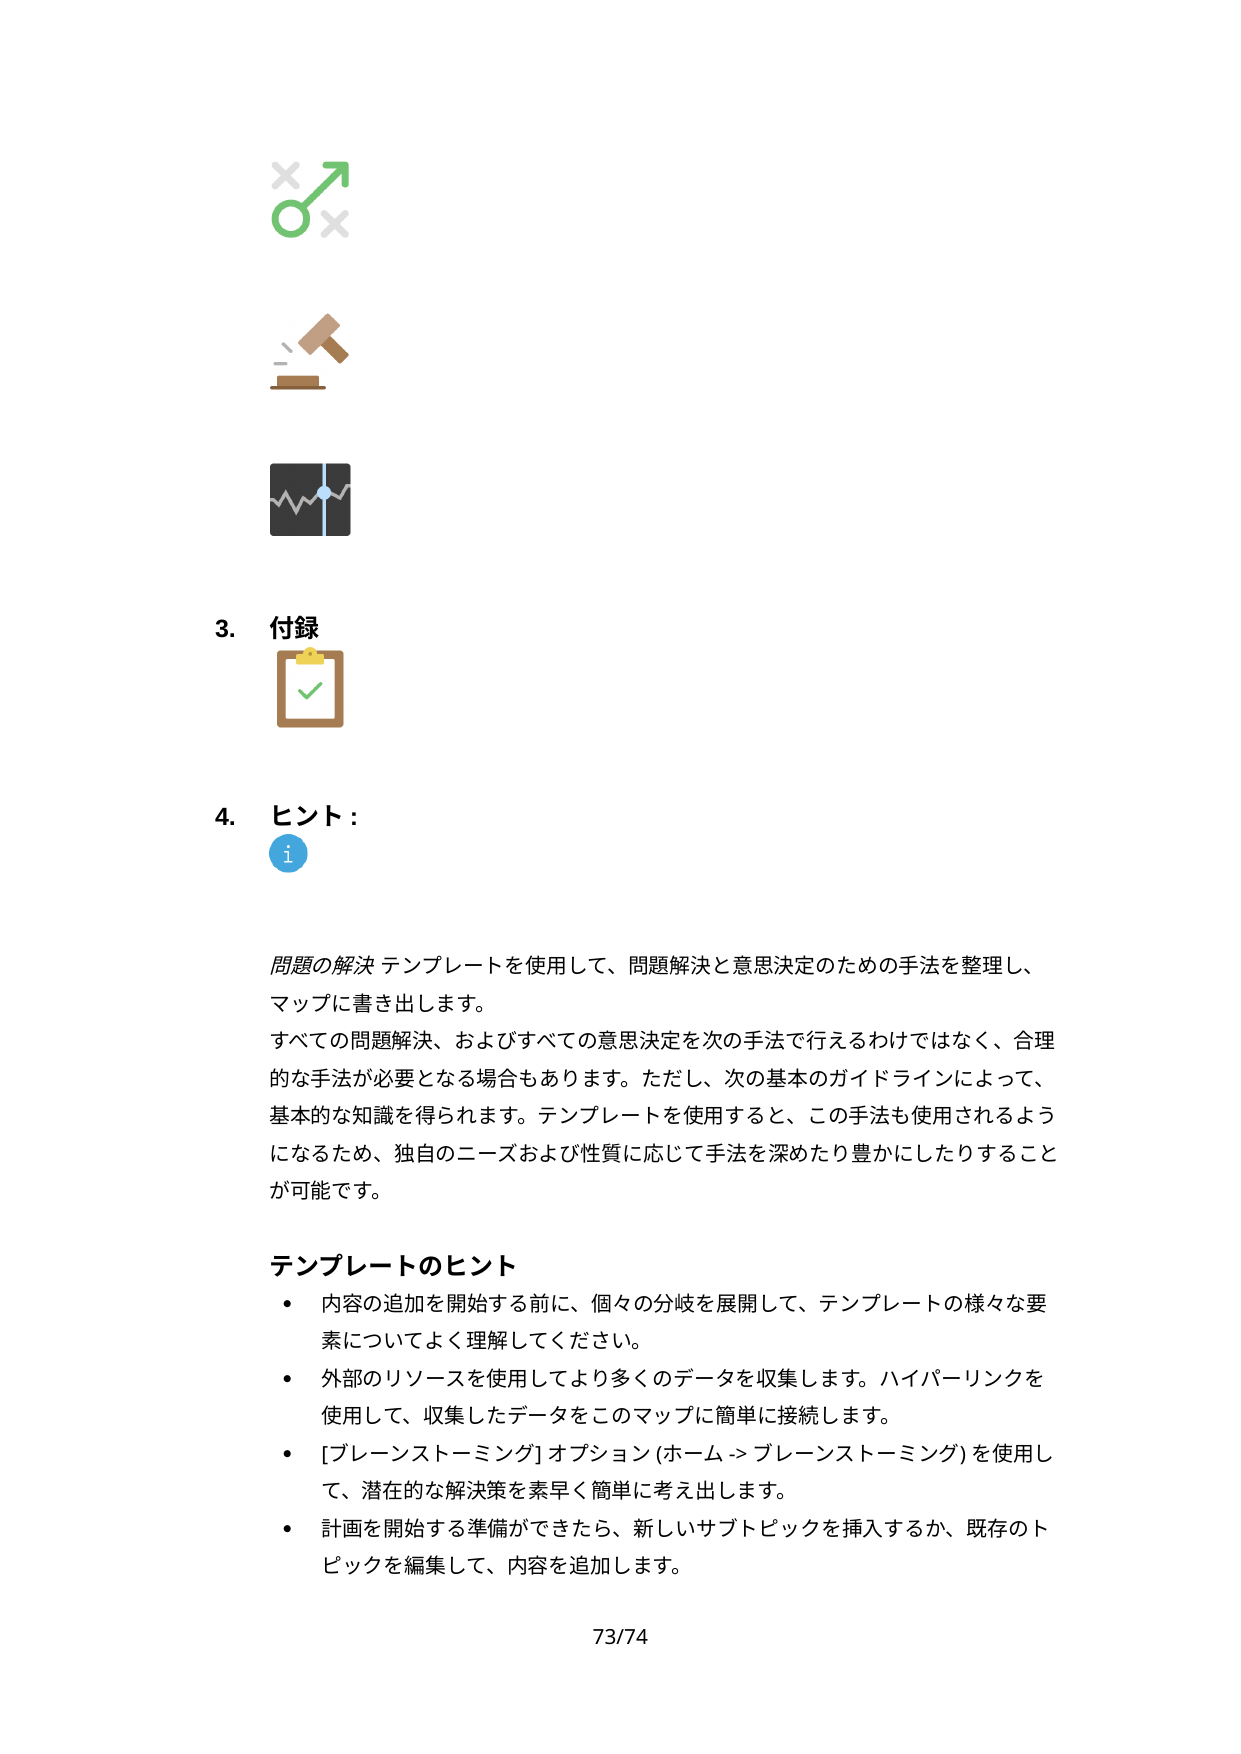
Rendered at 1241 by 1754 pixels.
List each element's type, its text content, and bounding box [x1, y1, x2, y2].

text テンプレートのヒント [269, 1246, 1063, 1283]
list 計画を開始する準備ができたら、新しいサブトピックを挿入するか、既存のトピックを編集して、内容を追加します。 [283, 1508, 1063, 1583]
list 外部のリソースを使用してより多くのデータを収集します。ハイパーリンクを使用して、収集したデータをこのマップに簡単に接続します。 [283, 1358, 1063, 1433]
text 問題の解決 テンプレートを使用して、問題解決と意思決定のための手法を整理し、マップに書き出します。 [269, 946, 1063, 1021]
list 内容の追加を開始する前に、個々の分岐を展開して、テンプレートの様々な要素についてよく理解してください。 [283, 1283, 1063, 1358]
subtitle 付録 [215, 608, 1063, 646]
picture [268, 308, 352, 391]
picture [268, 458, 352, 541]
list [ブレーンストーミング] オプション (ホーム -> ブレーンストーミング) を使用して、潜在的な解決策を素早く簡単に考え出します。 [283, 1433, 1063, 1508]
subtitle ヒント : [215, 796, 1063, 833]
picture [268, 833, 308, 873]
picture [268, 645, 352, 729]
text すべての問題解決、およびすべての意思決定を次の手法で行えるわけではなく、合理的な手法が必要となる場合もあります。ただし、次の基本のガイドラインによって、基本的な知識を得られます。テンプレートを使用すると、この手法も使用されるようになるため、独自のニーズおよび性質に応じて手法を深めたり豊かにしたりすることが可能です。 [269, 1021, 1063, 1208]
picture [268, 158, 352, 241]
